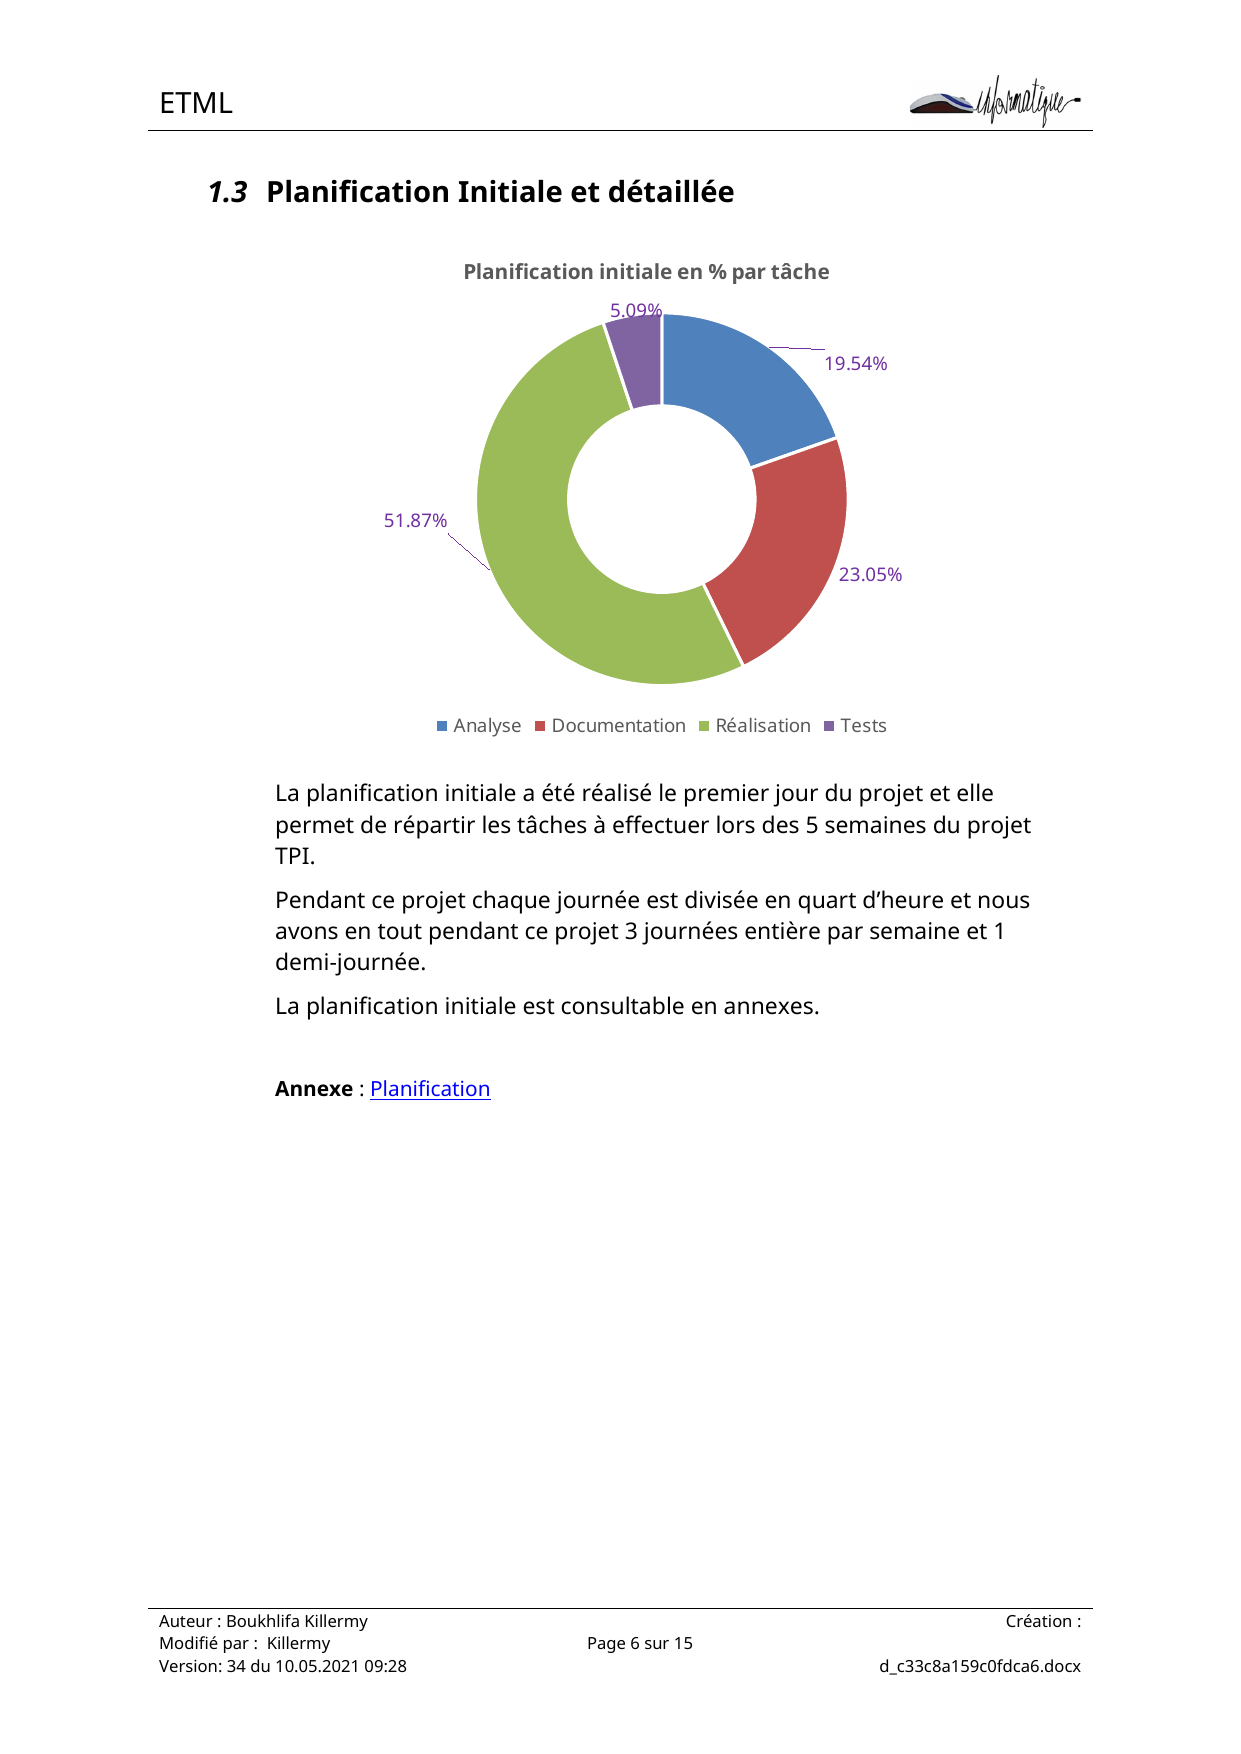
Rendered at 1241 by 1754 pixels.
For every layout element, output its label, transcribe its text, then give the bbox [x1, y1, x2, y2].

subtitle Planification Initiale et détaillée [207, 172, 1092, 211]
picture [909, 75, 1082, 128]
